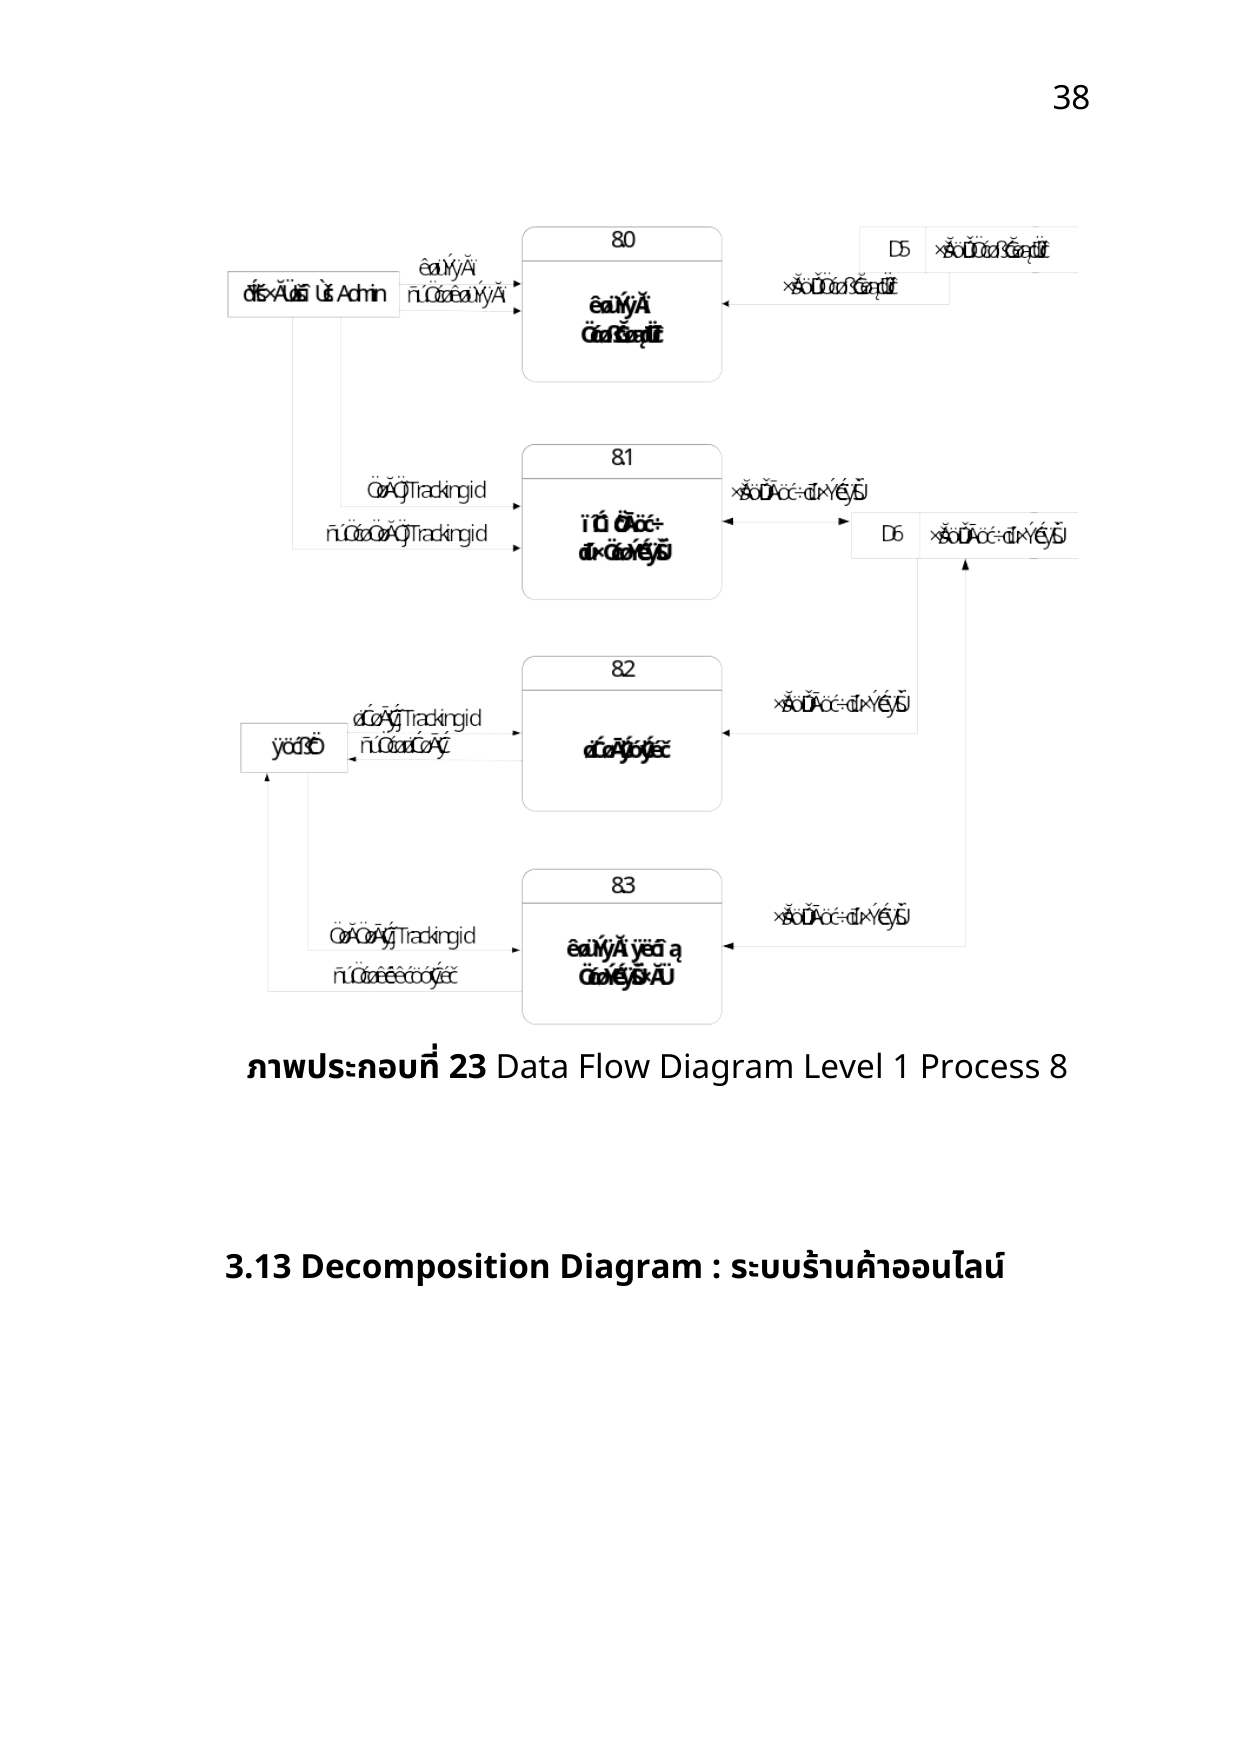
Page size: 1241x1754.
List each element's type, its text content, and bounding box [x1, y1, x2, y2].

text 3.13 Decomposition Diagram : ระบบร้านค้าออนไลน์ [225, 1242, 1090, 1293]
text ภาพประกอบที่ 23 Data Flow Diagram Level 1 Process 8 [225, 1043, 1090, 1093]
